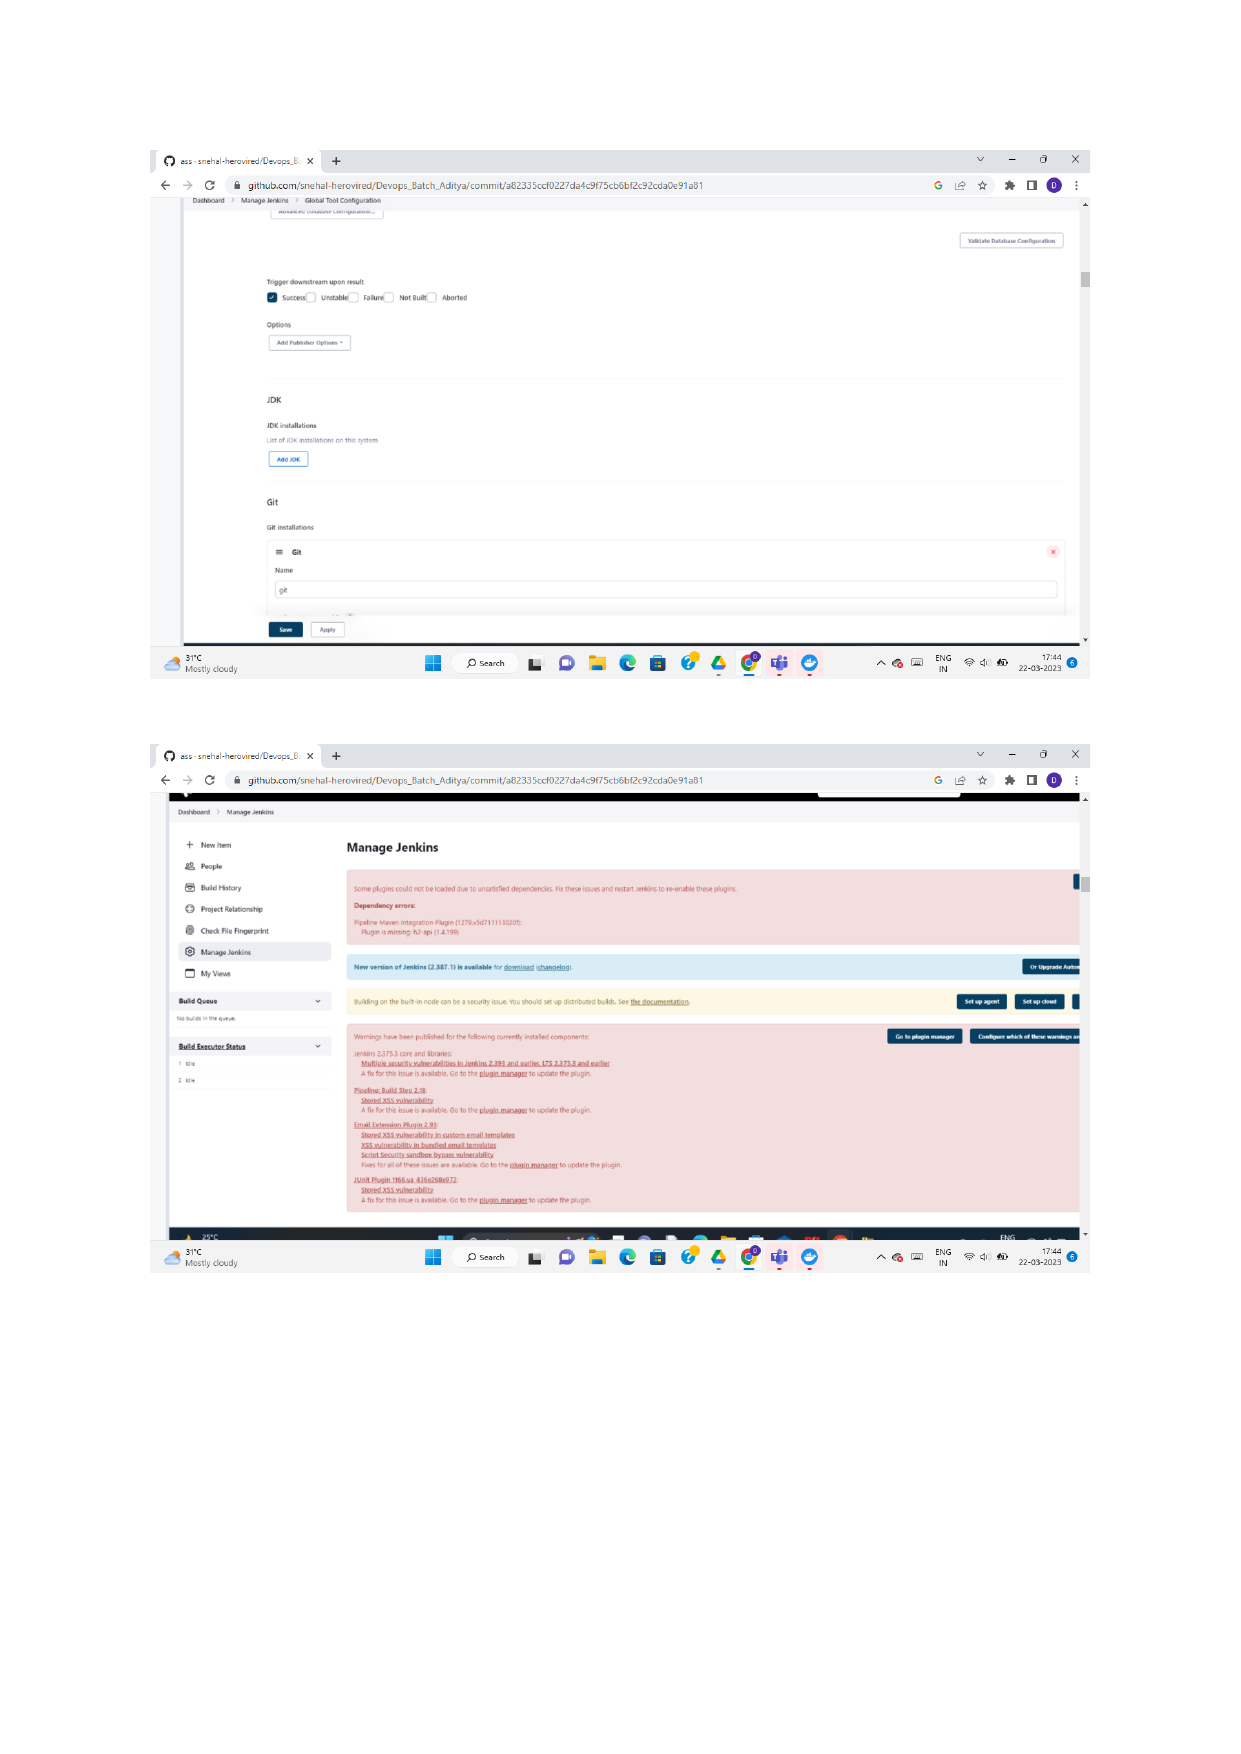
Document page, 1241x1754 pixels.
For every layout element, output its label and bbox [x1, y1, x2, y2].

picture [150, 150, 1091, 679]
picture [150, 744, 1091, 1273]
